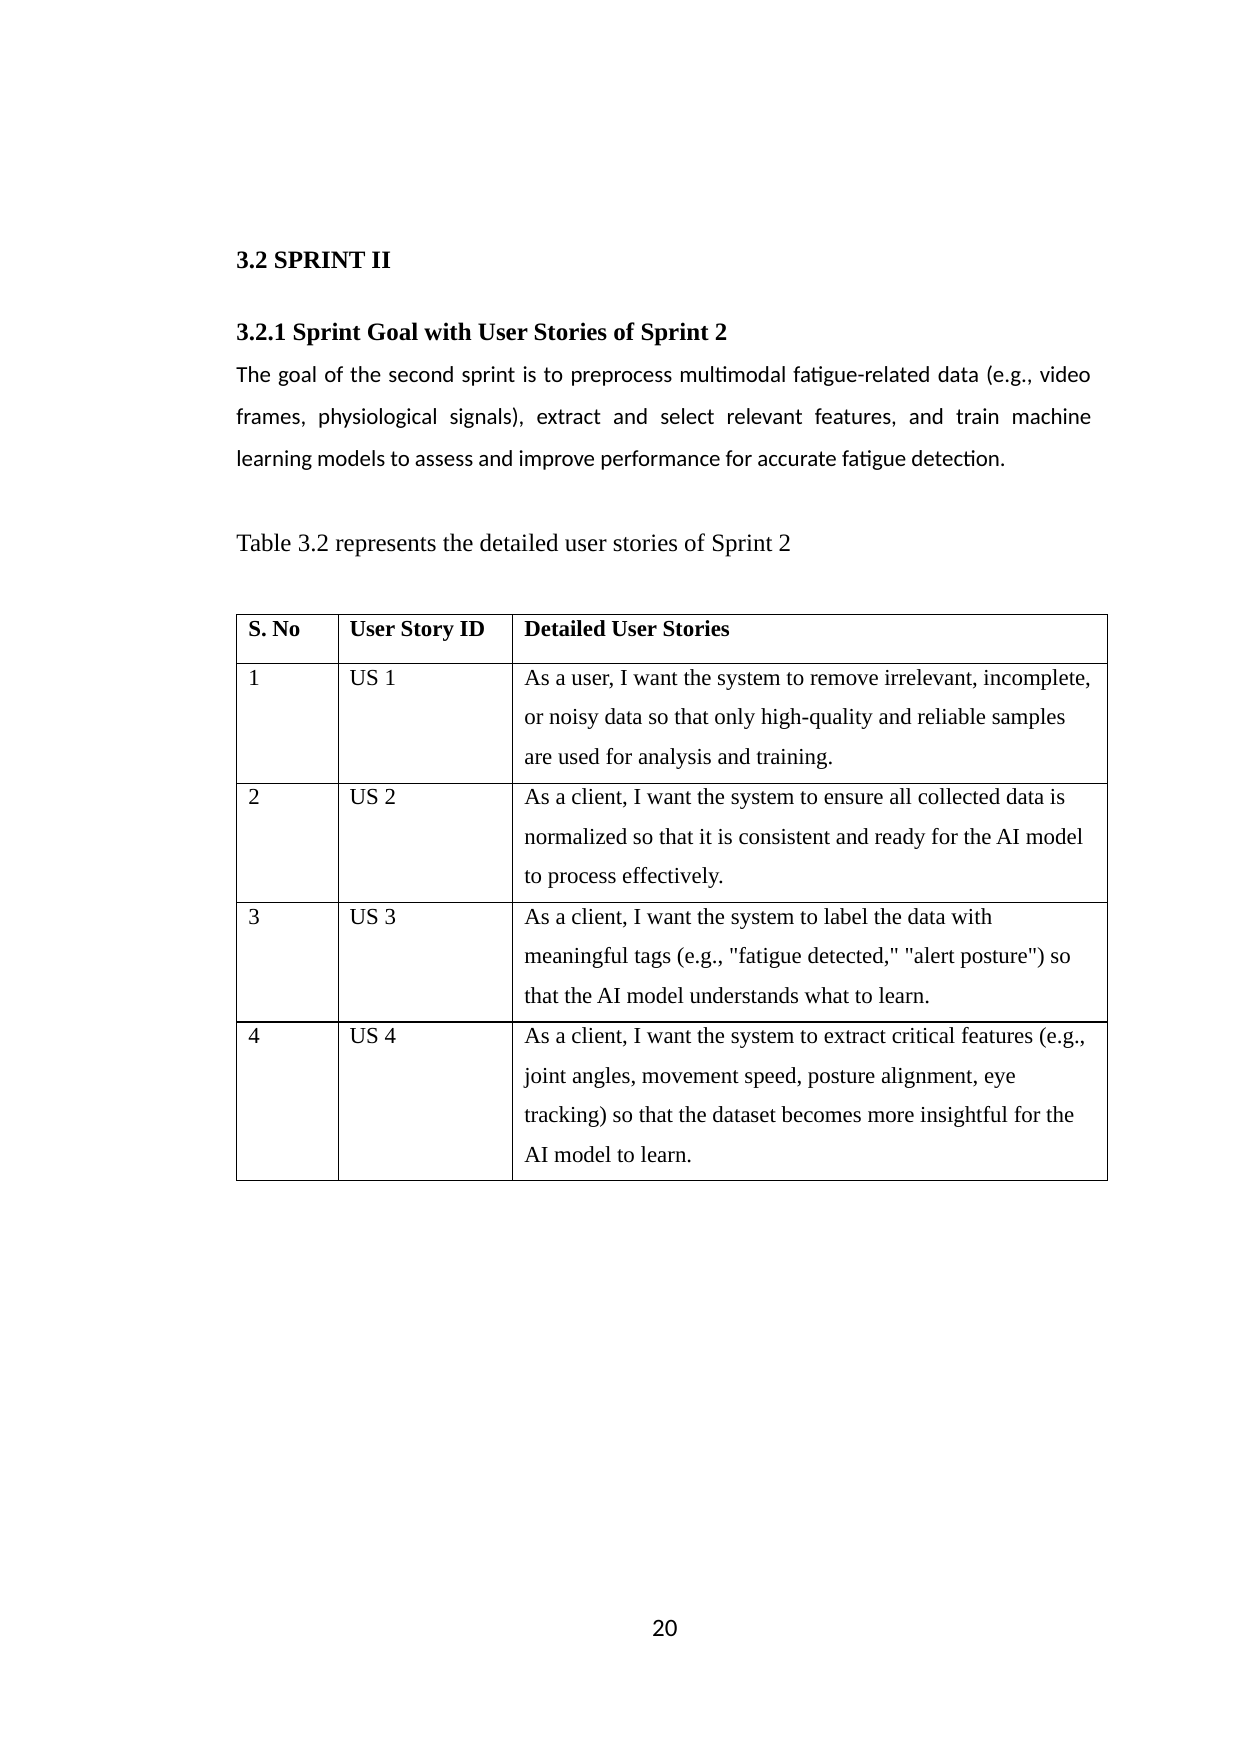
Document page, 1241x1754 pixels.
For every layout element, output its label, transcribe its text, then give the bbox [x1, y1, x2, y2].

table_header Detailed User Stories [513, 615, 1107, 663]
table_cell 4 [237, 1023, 338, 1180]
text Table 3.2 represents the detailed user stories of Sprint 2 [236, 528, 1028, 557]
list SPRINT II [236, 245, 1028, 274]
table_cell US 4 [339, 1023, 512, 1180]
text 3.2.1 Sprint Goal with User Stories of Sprint 2 [236, 317, 1028, 346]
table_cell As a user, I want the system to remove irrelevant, incomplete, or noisy data so that only high-quality and reliable samples are used for analysis and training. [513, 664, 1107, 782]
table_cell 2 [237, 784, 338, 902]
table_cell US 2 [339, 784, 512, 902]
table_cell 3 [237, 903, 338, 1021]
text The goal of the second sprint is to preprocess multimodal fatigue-related data (e.g., video frames, physiological signals), extract and select relevant features, and train machine learning models to assess and improve performance for accurate fatigue detection. [236, 360, 1092, 472]
table_header S. No [237, 615, 338, 663]
table_cell US 1 [339, 664, 512, 782]
table_cell As a client, I want the system to ensure all collected data is normalized so that it is consistent and ready for the AI model to process effectively. [513, 784, 1107, 902]
table_cell As a client, I want the system to extract critical features (e.g., joint angles, movement speed, posture alignment, eye tracking) so that the dataset becomes more insightful for the AI model to learn. [513, 1023, 1107, 1180]
table_cell US 3 [339, 903, 512, 1021]
table_cell 1 [237, 664, 338, 782]
table_header User Story ID [339, 615, 512, 663]
table_cell As a client, I want the system to label the data with meaningful tags (e.g., "fatigue detected," "alert posture") so that the AI model understands what to learn. [513, 903, 1107, 1021]
